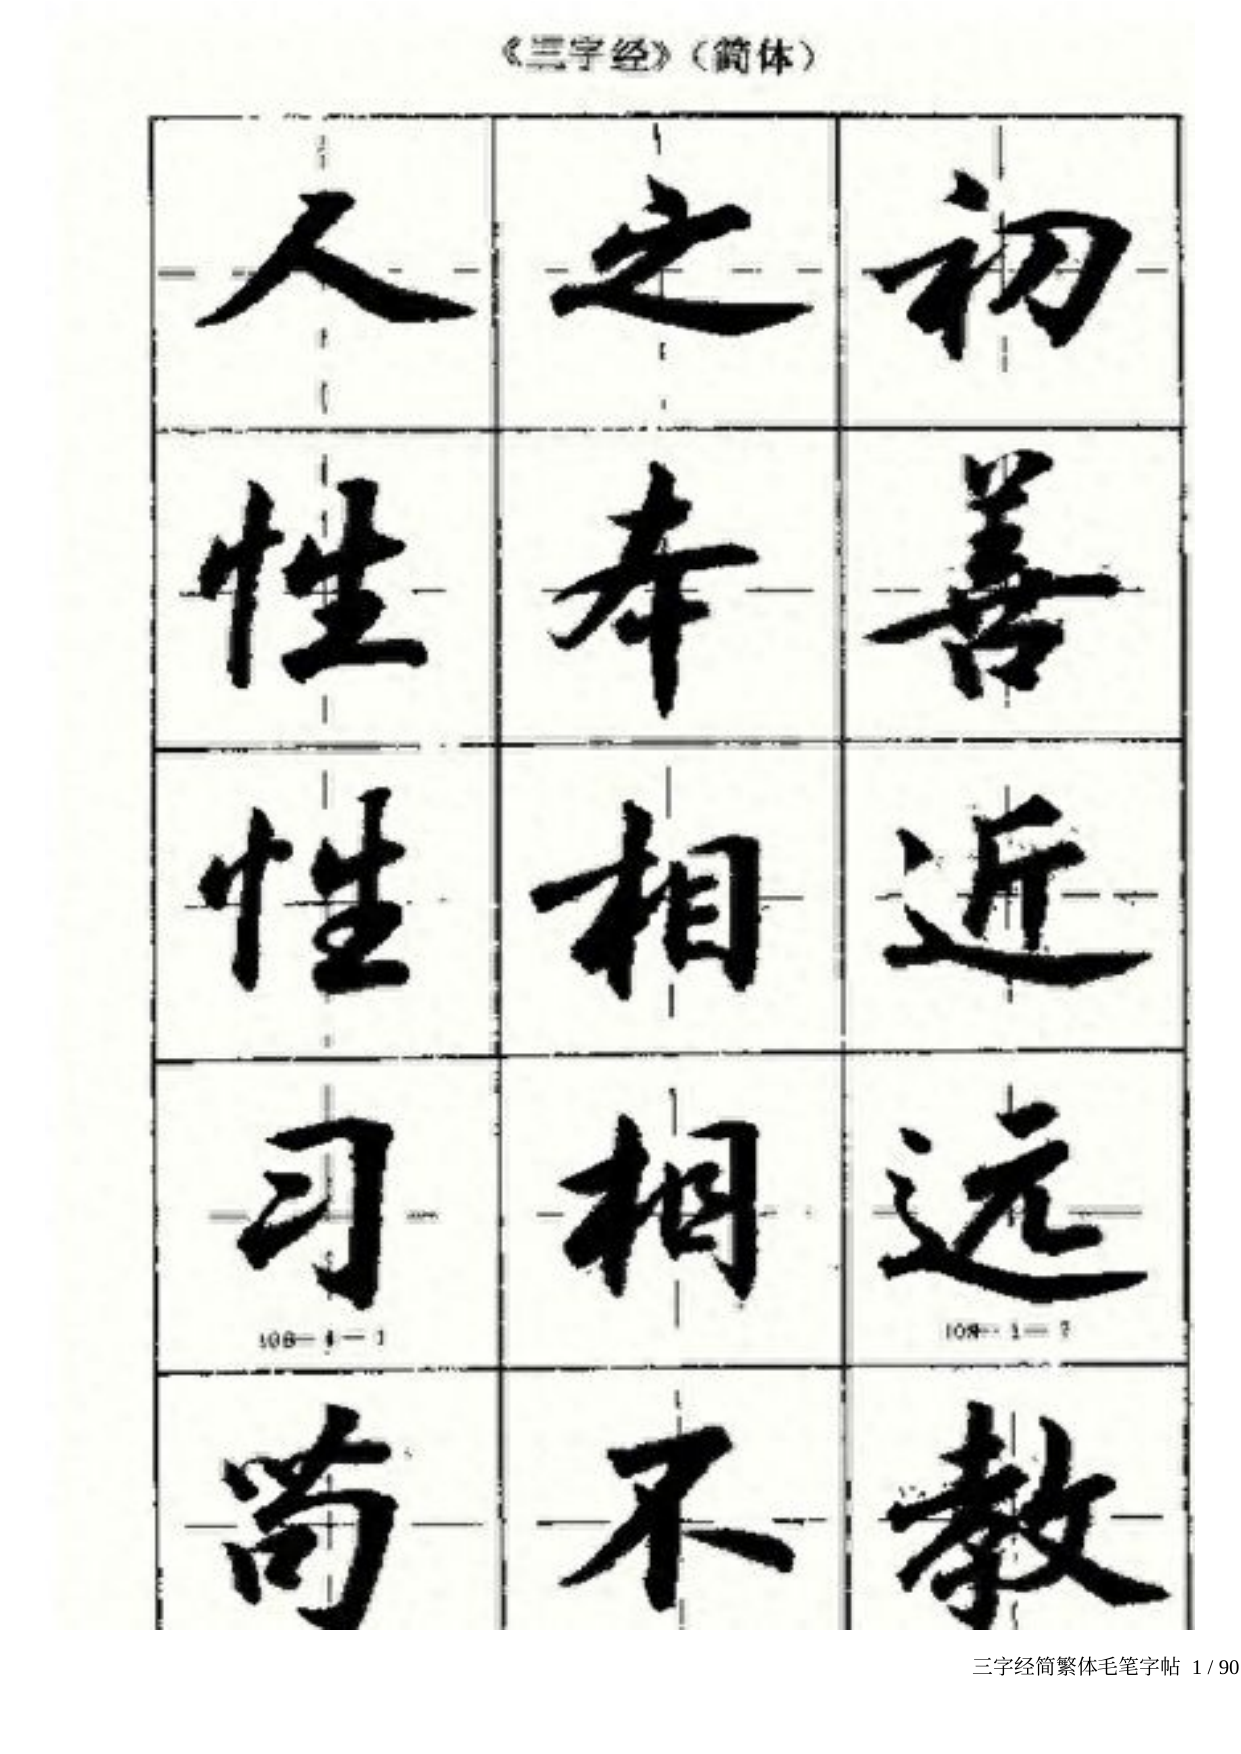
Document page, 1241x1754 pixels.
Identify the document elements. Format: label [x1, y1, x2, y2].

picture [45, 1, 1195, 1630]
